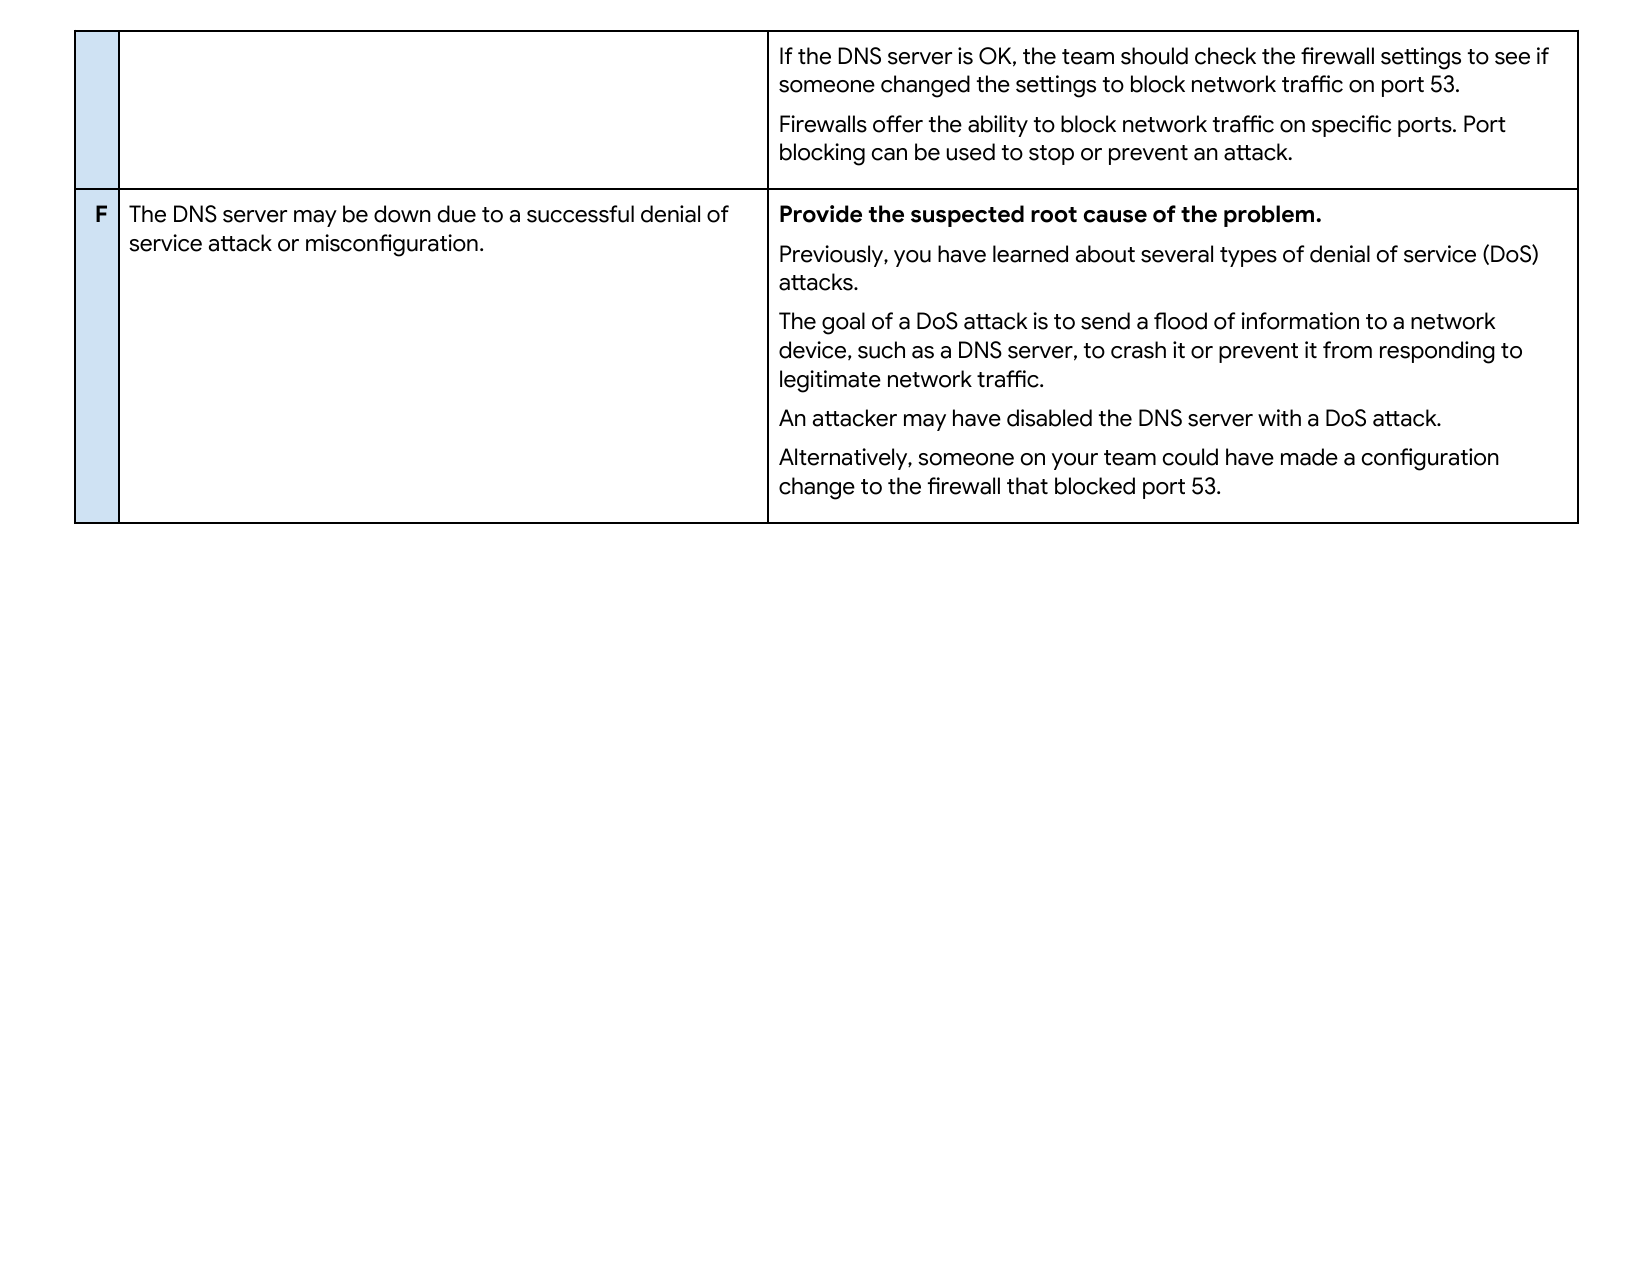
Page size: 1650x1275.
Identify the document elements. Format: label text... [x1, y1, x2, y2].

table_cell Provide the suspected root cause of the problem. Previously, you have learned about several types of denial of service (DoS) attacks. The goal of a DoS attack is to send a flood of information to a network device, such as a DNS server, to crash it or prevent it from responding to legitimate network traffic. An attacker may have disabled the DNS server with a DoS attack. Alternatively, someone on your team could have made a configuration change to the firewall that blocked port 53. [769, 190, 1577, 522]
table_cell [769, 32, 1577, 188]
table_cell F [76, 190, 118, 522]
table_cell The DNS server may be down due to a successful denial of service attack or misconfiguration. [120, 190, 767, 522]
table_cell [120, 32, 767, 188]
table_cell AND [76, 32, 118, 188]
